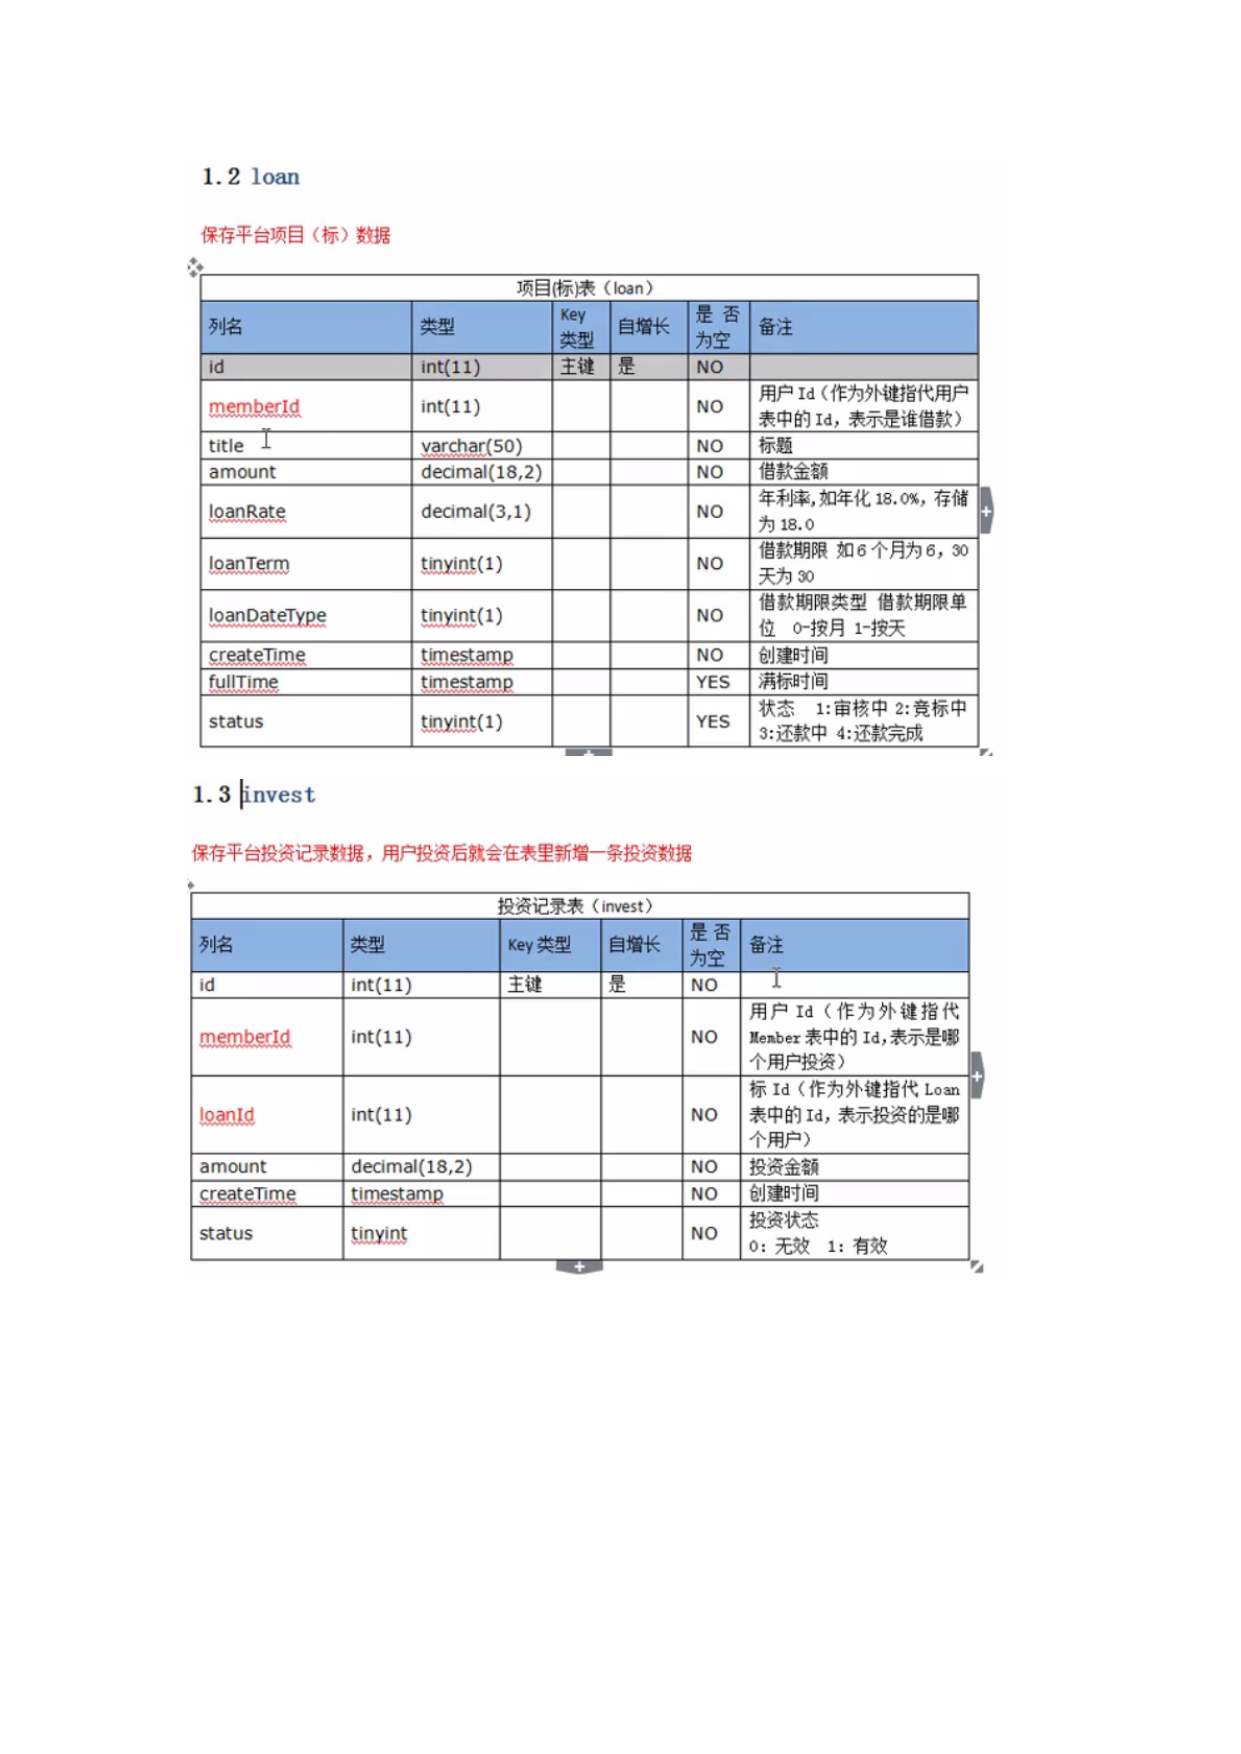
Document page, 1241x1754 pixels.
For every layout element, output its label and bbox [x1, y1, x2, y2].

picture [187, 162, 1009, 756]
picture [187, 779, 1005, 1279]
